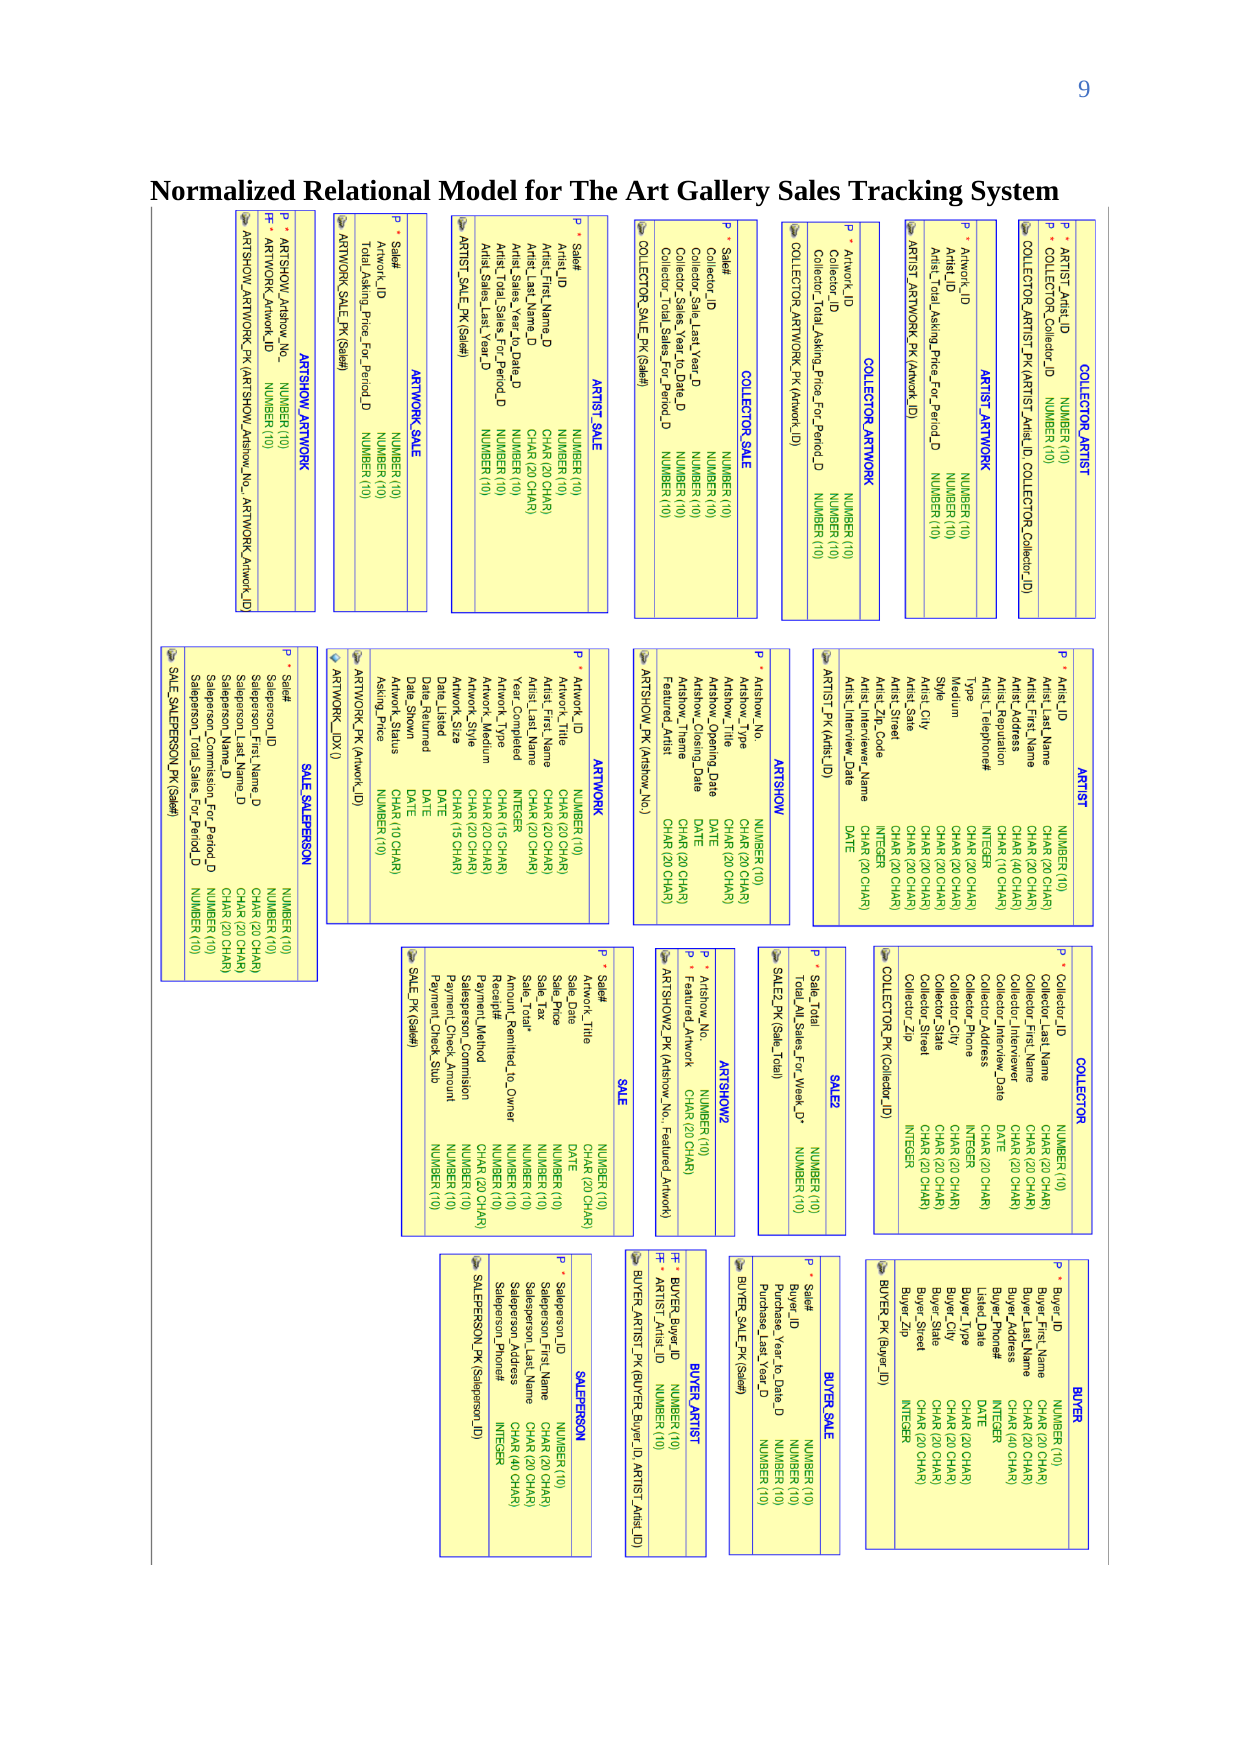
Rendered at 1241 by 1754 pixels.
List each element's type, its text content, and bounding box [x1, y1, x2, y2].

picture [152, 208, 1109, 1563]
text Normalized Relational Model for The Art Gallery Sales Tracking System [150, 173, 1090, 206]
